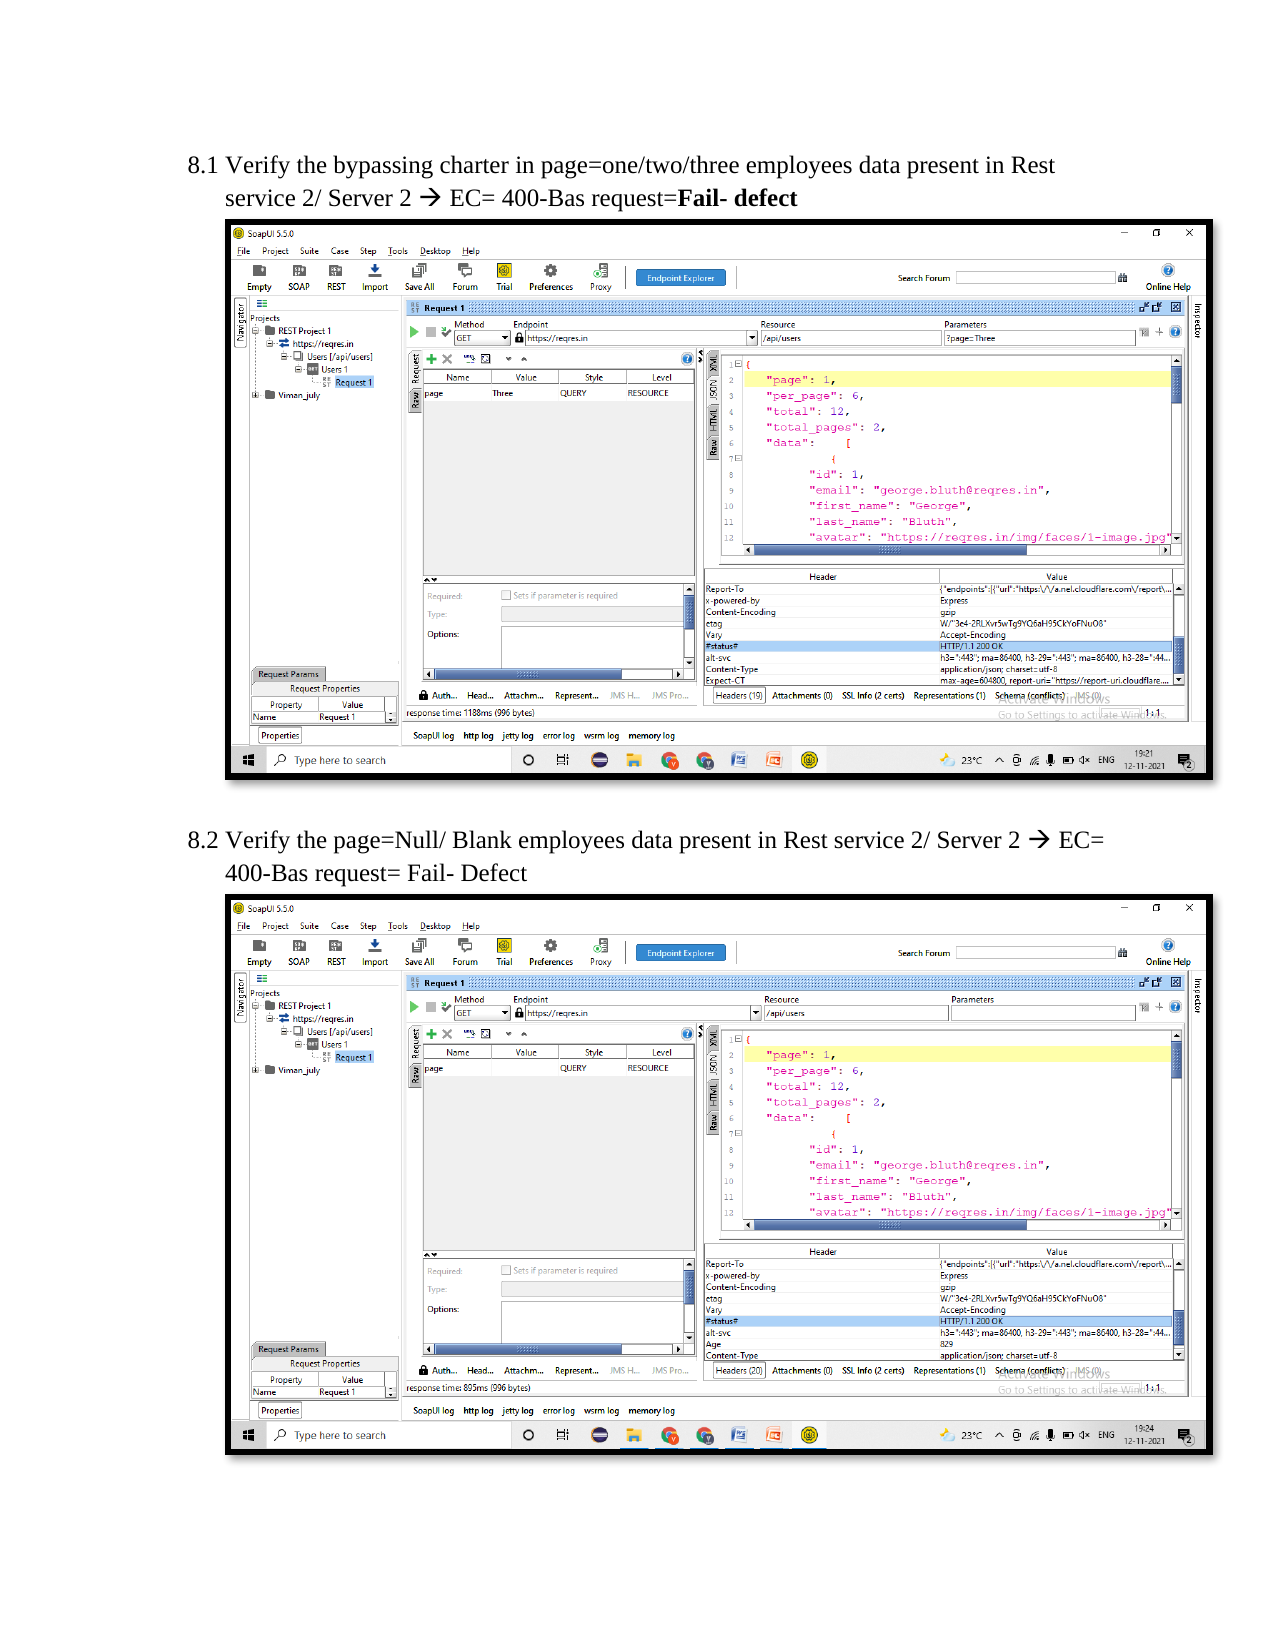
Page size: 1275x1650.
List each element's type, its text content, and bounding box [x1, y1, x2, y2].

picture [231, 225, 1206, 773]
picture [231, 900, 1206, 1449]
